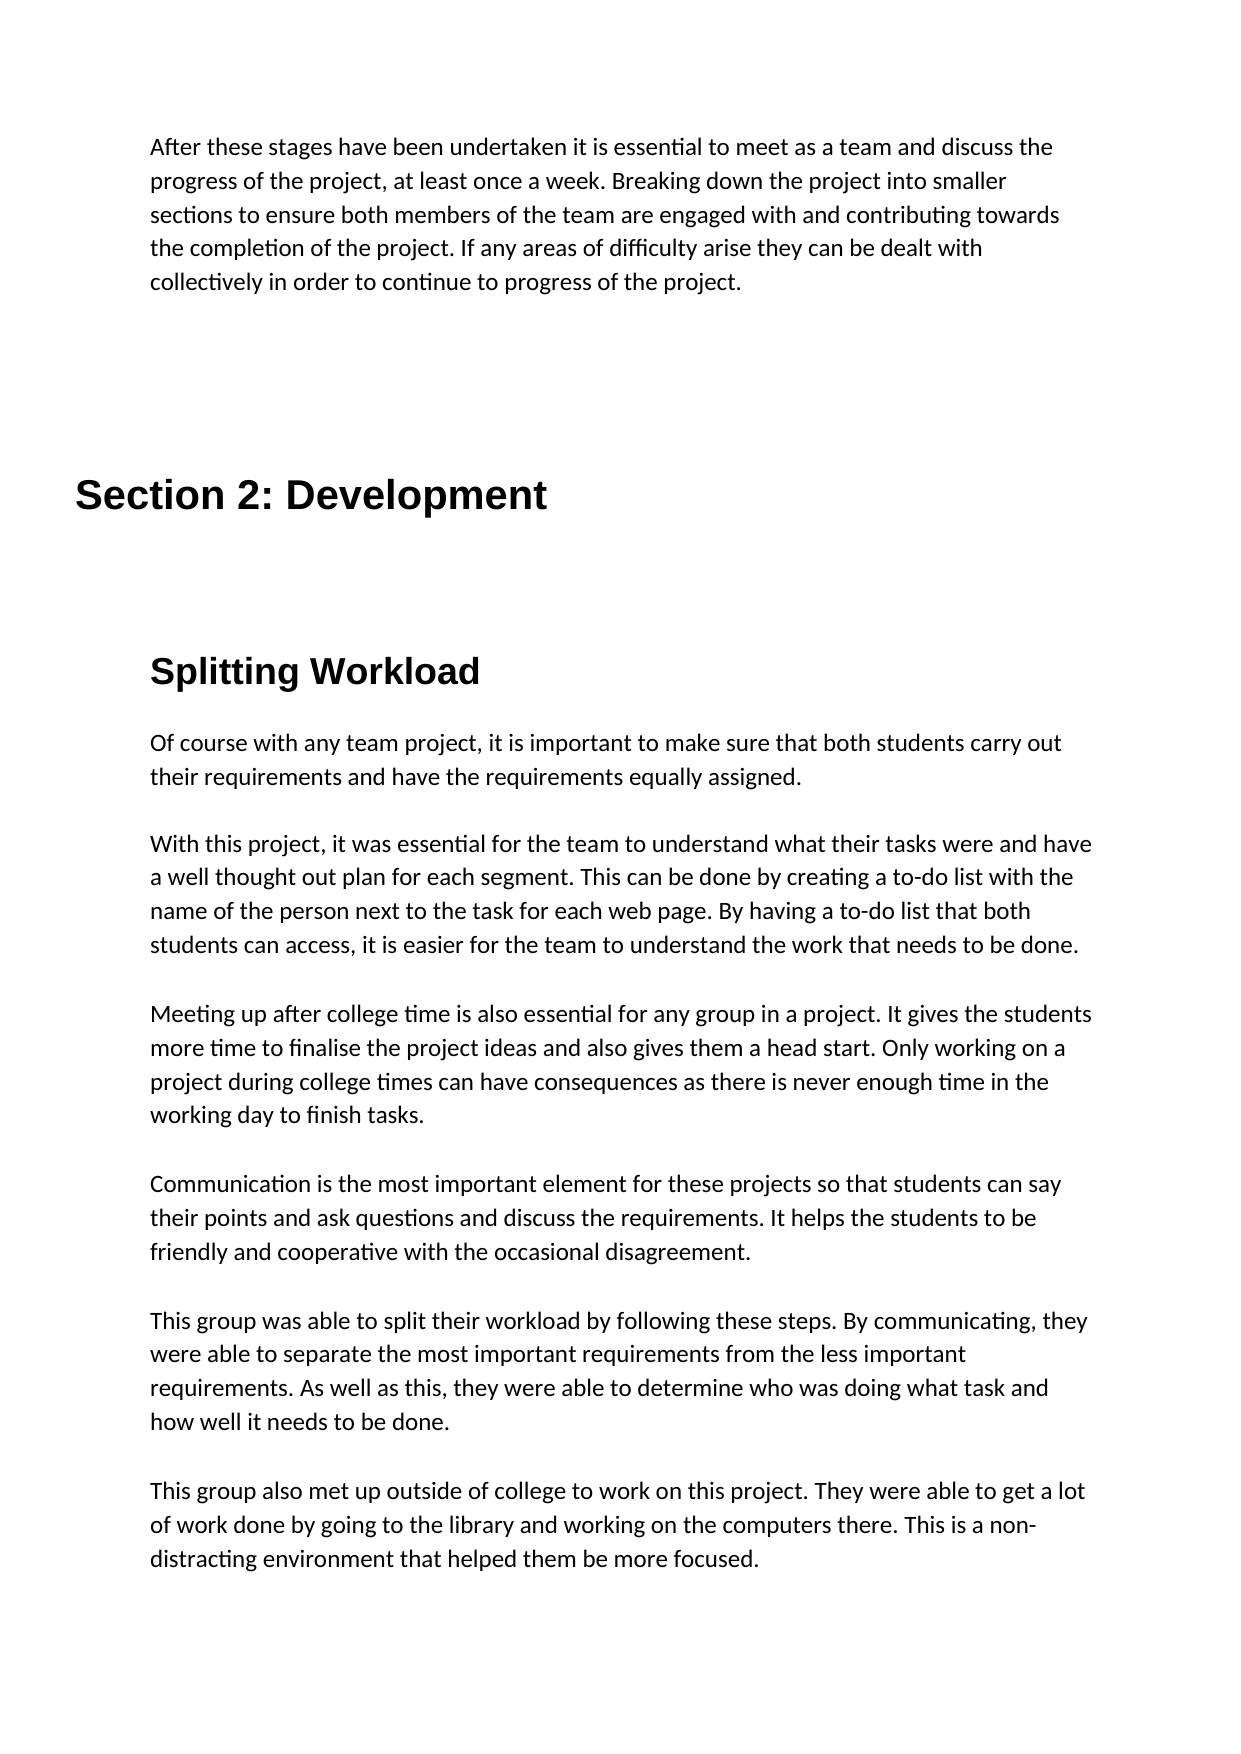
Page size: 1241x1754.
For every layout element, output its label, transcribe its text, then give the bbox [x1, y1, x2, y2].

text After these stages have been undertaken it is essential to meet as a team and discuss the progress of the project, at least once a week. Breaking down the project into smaller sections to ensure both members of the team are engaged with and contributing towards the completion of the project. If any areas of difficulty arise they can be dealt with collectively in order to continue to progress of the project. [75, 131, 1096, 297]
text This group was able to split their workload by following these steps. By communicating, they were able to separate the most important requirements from the less important requirements. As well as this, they were able to determine who was doing what task and how well it needs to be done. [150, 1305, 1096, 1437]
text This group also met up outside of college to work on this project. They were able to get a lot of work done by going to the library and working on the computers there. This is a non-distracting environment that helped them be more focused. [150, 1475, 1096, 1573]
text With this project, it was essential for the team to understand what their tasks were and have a well thought out plan for each segment. This can be done by creating a to-do list with the name of the person next to the task for each web page. By having a to-do list that both students can access, it is easier for the team to understand the work that needs to be done. [150, 828, 1096, 960]
text Of course with any team project, it is important to make sure that both students carry out their requirements and have the requirements equally assigned. [75, 728, 1096, 792]
subtitle Section 2: Development [75, 471, 1225, 519]
text Communication is the most important element for these projects so that students can say their points and ask questions and discuss the requirements. It helps the students to be friendly and cooperative with the occasional disagreement. [150, 1168, 1096, 1267]
text Meeting up after college time is also essential for any group in a project. It gives the students more time to finalise the project ideas and also gives them a head start. Only working on a project during college times can have consequences as there is never enough time in the working day to finish tasks. [150, 998, 1096, 1130]
subtitle Splitting Workload [150, 649, 1225, 692]
